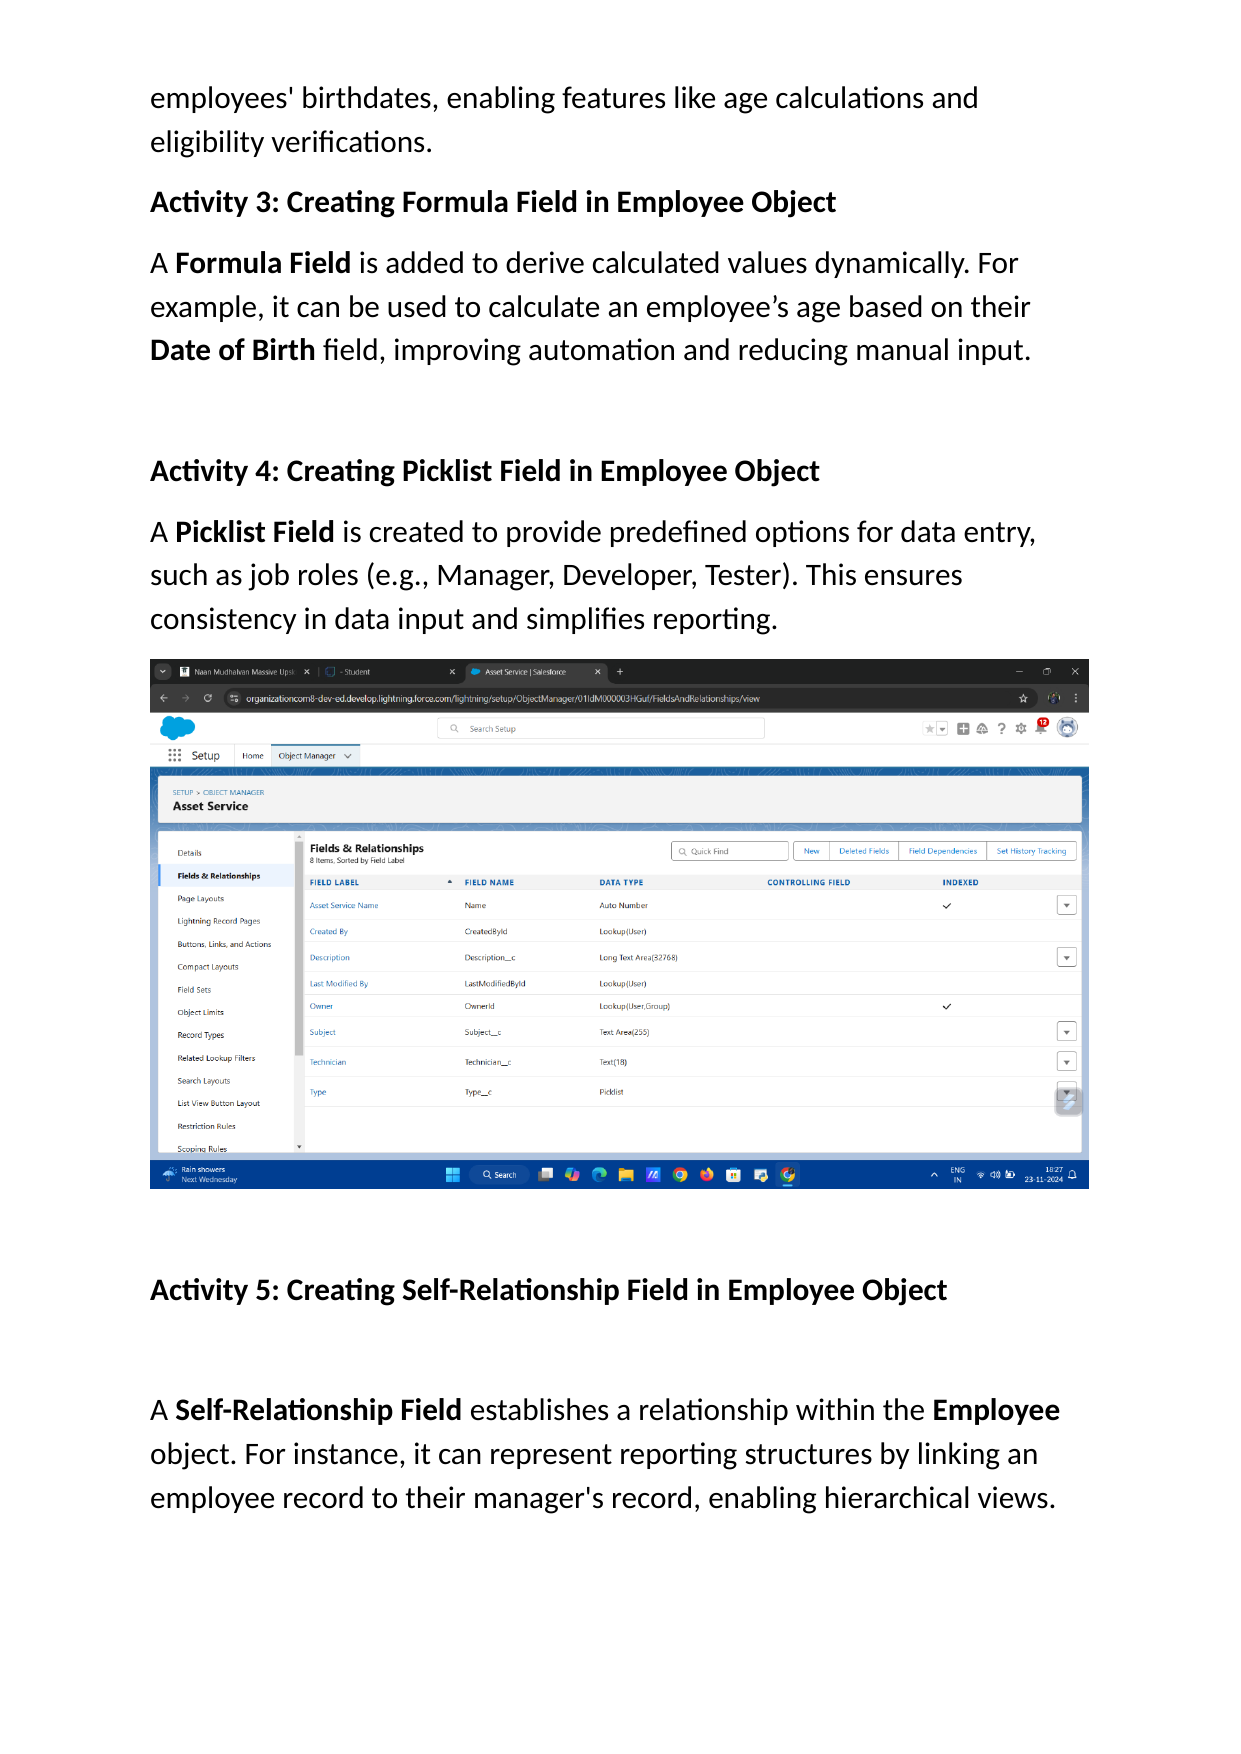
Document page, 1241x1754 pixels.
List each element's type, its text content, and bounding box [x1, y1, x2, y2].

text A Self-Relationship Field establishes a relationship within the Employee object. For instance, it can represent reporting structures by linking an employee record to their manager's record, enabling hierarchical views. [150, 1391, 1090, 1516]
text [150, 78, 1090, 160]
text Activity 5: Creating Self-Relationship Field in Employee Object [150, 1270, 1090, 1308]
picture [150, 659, 1089, 1189]
text Activity 4: Creating Picklist Field in Employee Object [150, 451, 1090, 489]
text A Picklist Field is created to provide predefined options for data entry, such as job roles (e.g., Manager, Developer, Tester). This ensures consistency in data input and simplifies reporting. [150, 512, 1090, 637]
text A Formula Field is added to derive calculated values dynamically. For example, it can be used to calculate an employee’s age based on their Date of Birth field, improving automation and reducing manual input. [150, 243, 1090, 369]
text Activity 3: Creating Formula Field in Employee Object [150, 183, 1090, 221]
